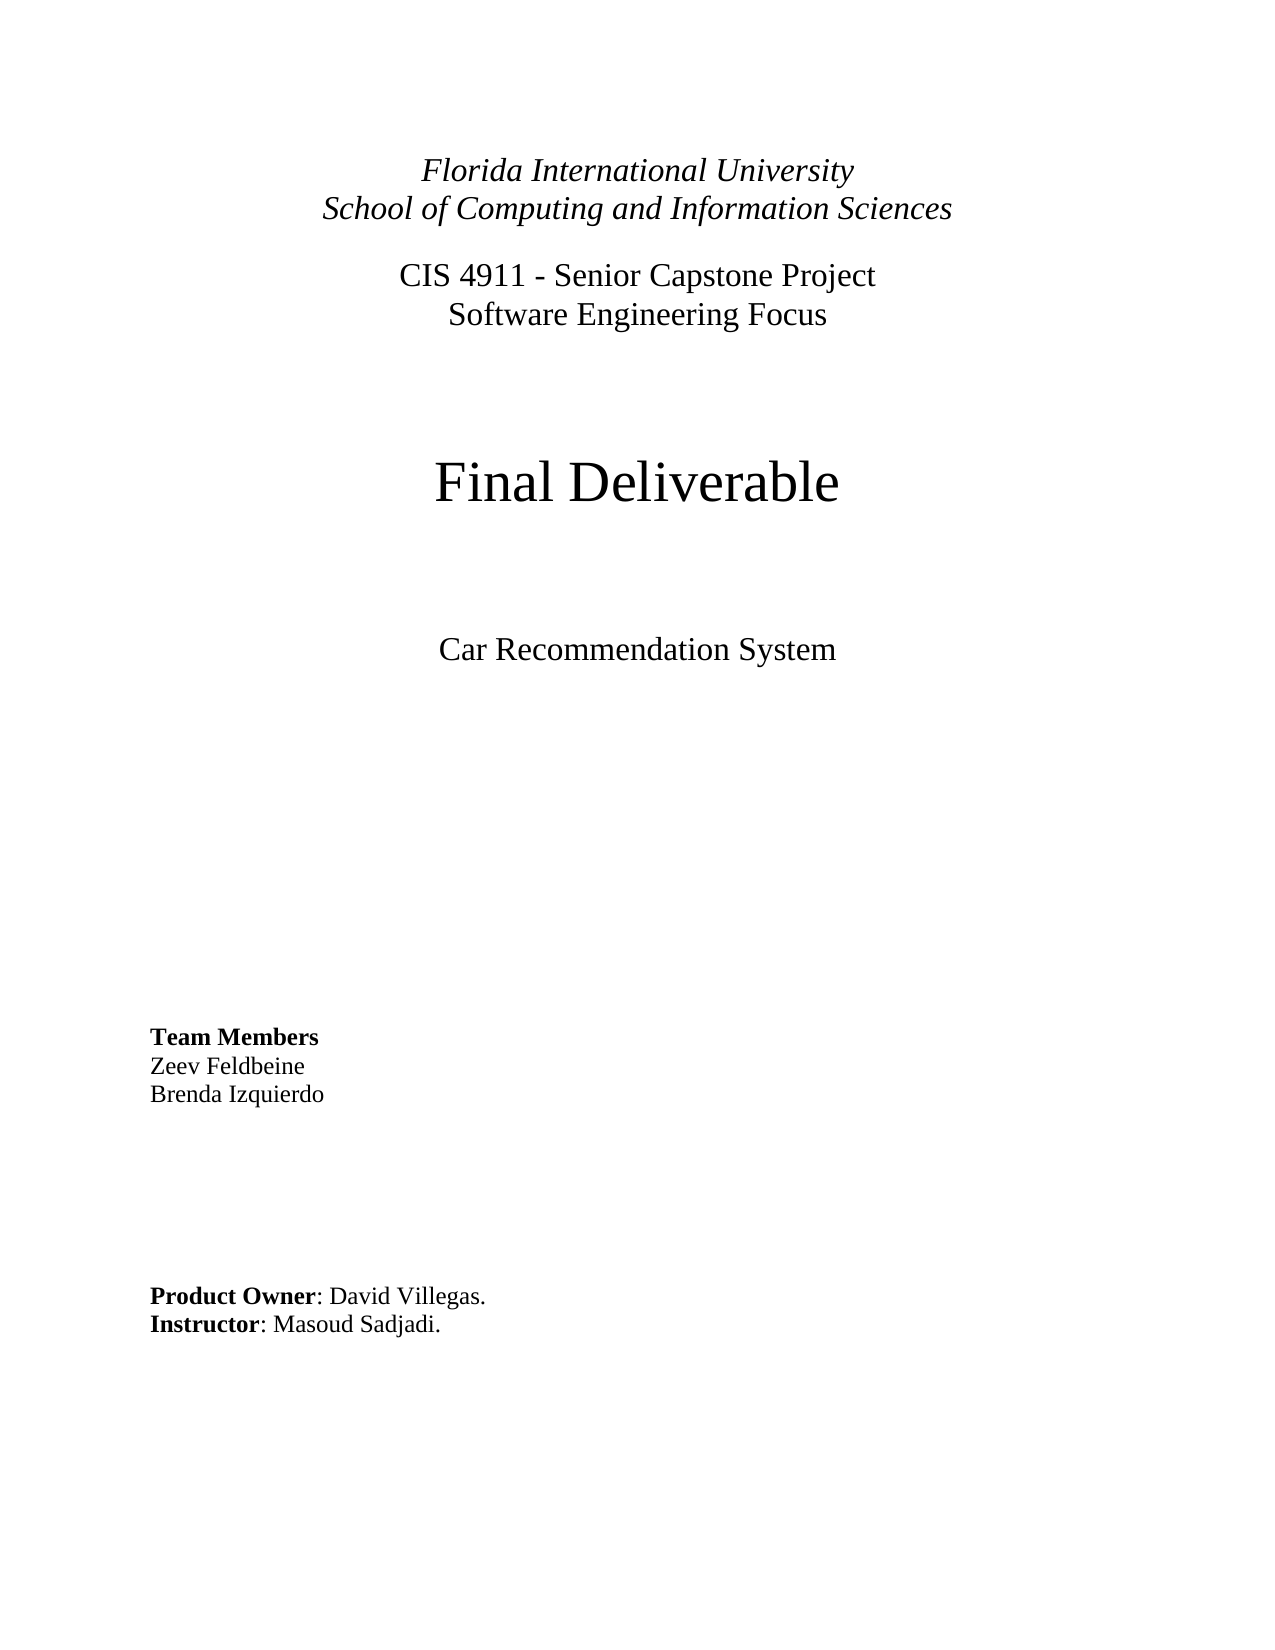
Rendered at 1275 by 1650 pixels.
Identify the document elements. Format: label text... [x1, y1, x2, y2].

text Product Owner: David Villegas. [150, 1281, 1125, 1309]
text Zeev Feldbeine [150, 1051, 1125, 1079]
text Brenda Izquierdo [150, 1079, 1125, 1108]
text Final Deliverable [150, 447, 1125, 514]
text CIS 4911 - Senior Capstone Project [150, 255, 1125, 294]
text Team Members [150, 1022, 1125, 1051]
text Car Recommendation System [150, 629, 1125, 667]
text Instructor: Masoud Sadjadi. [150, 1309, 1125, 1338]
text School of Computing and Information Sciences [150, 188, 1125, 227]
text Florida International University [150, 150, 1125, 188]
text Software Engineering Focus [150, 294, 1125, 332]
